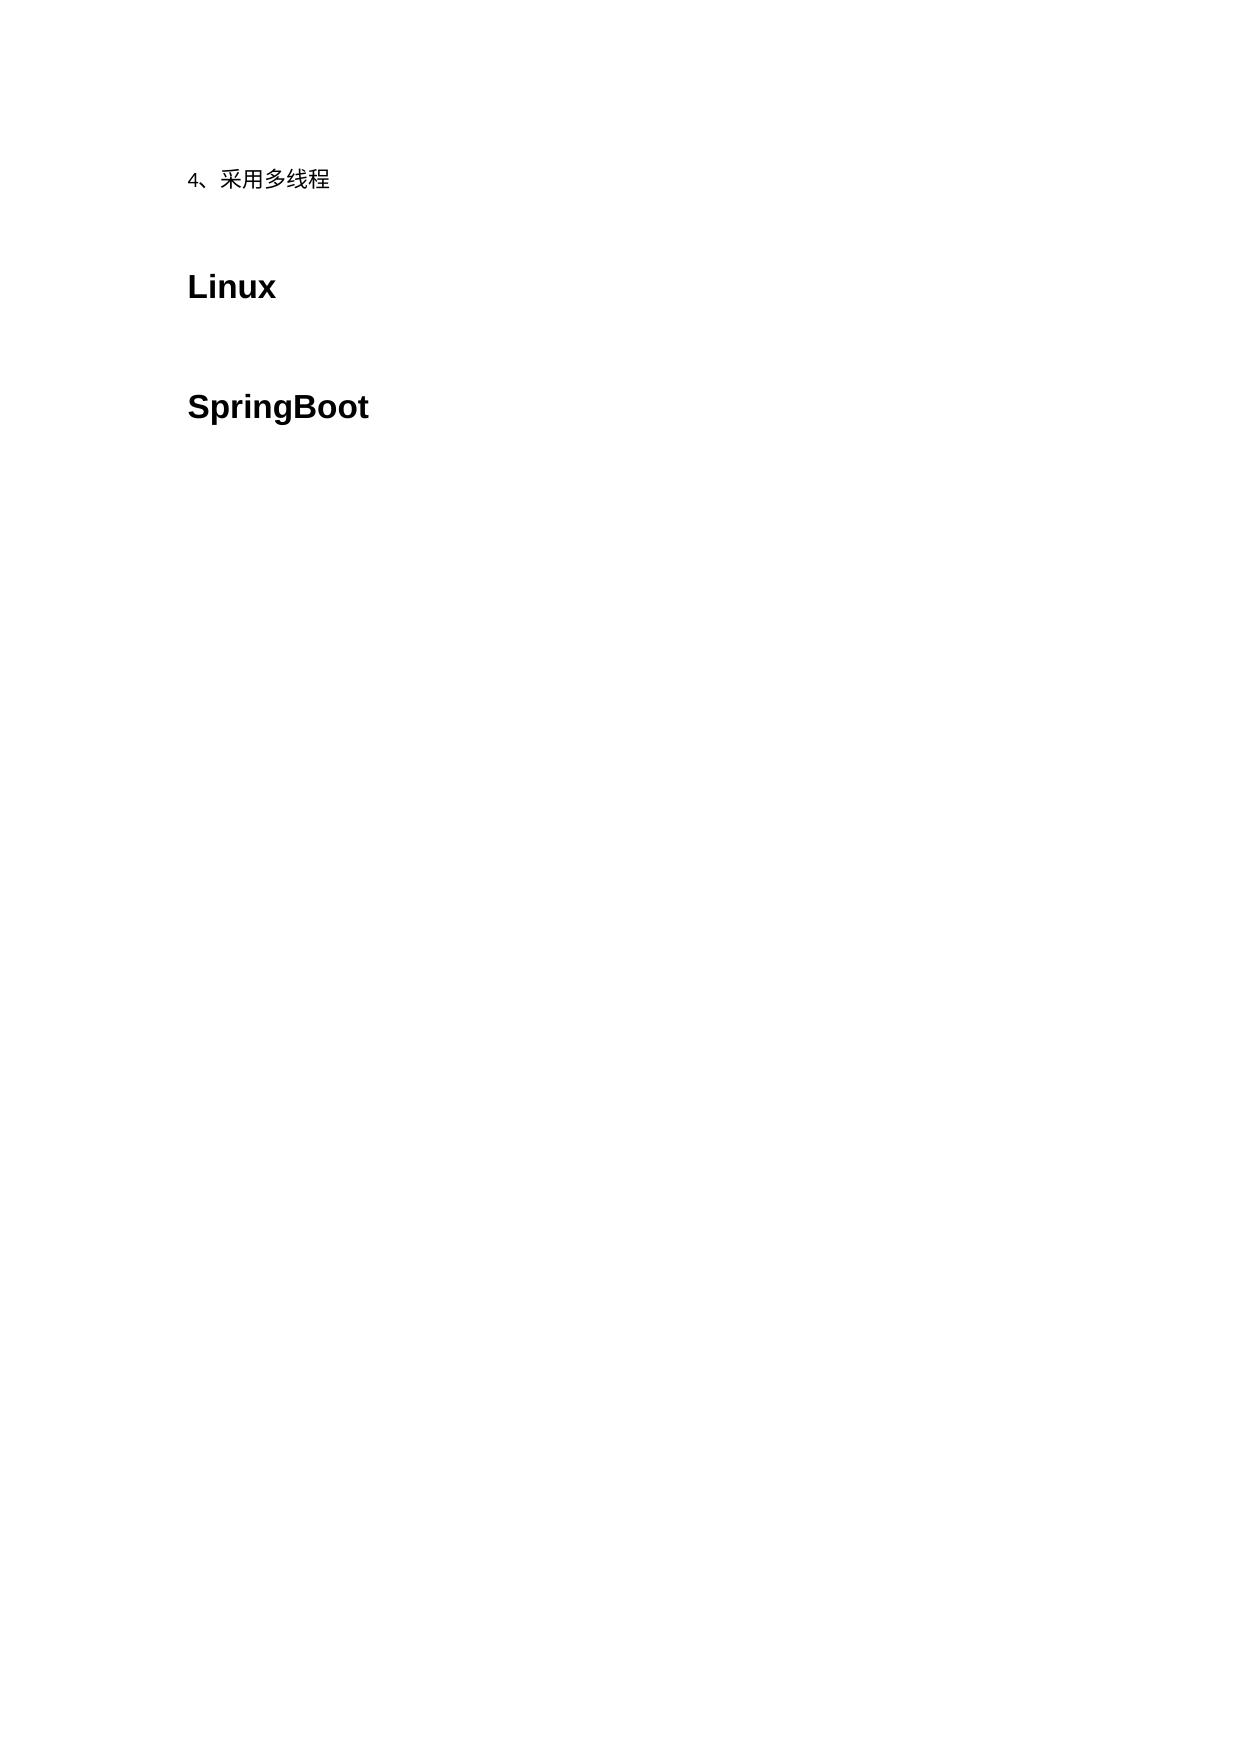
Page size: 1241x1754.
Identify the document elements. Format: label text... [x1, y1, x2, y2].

subtitle SpringBoot [187, 374, 1053, 439]
subtitle Linux [187, 254, 1053, 319]
list 采用多线程 [187, 162, 1053, 194]
